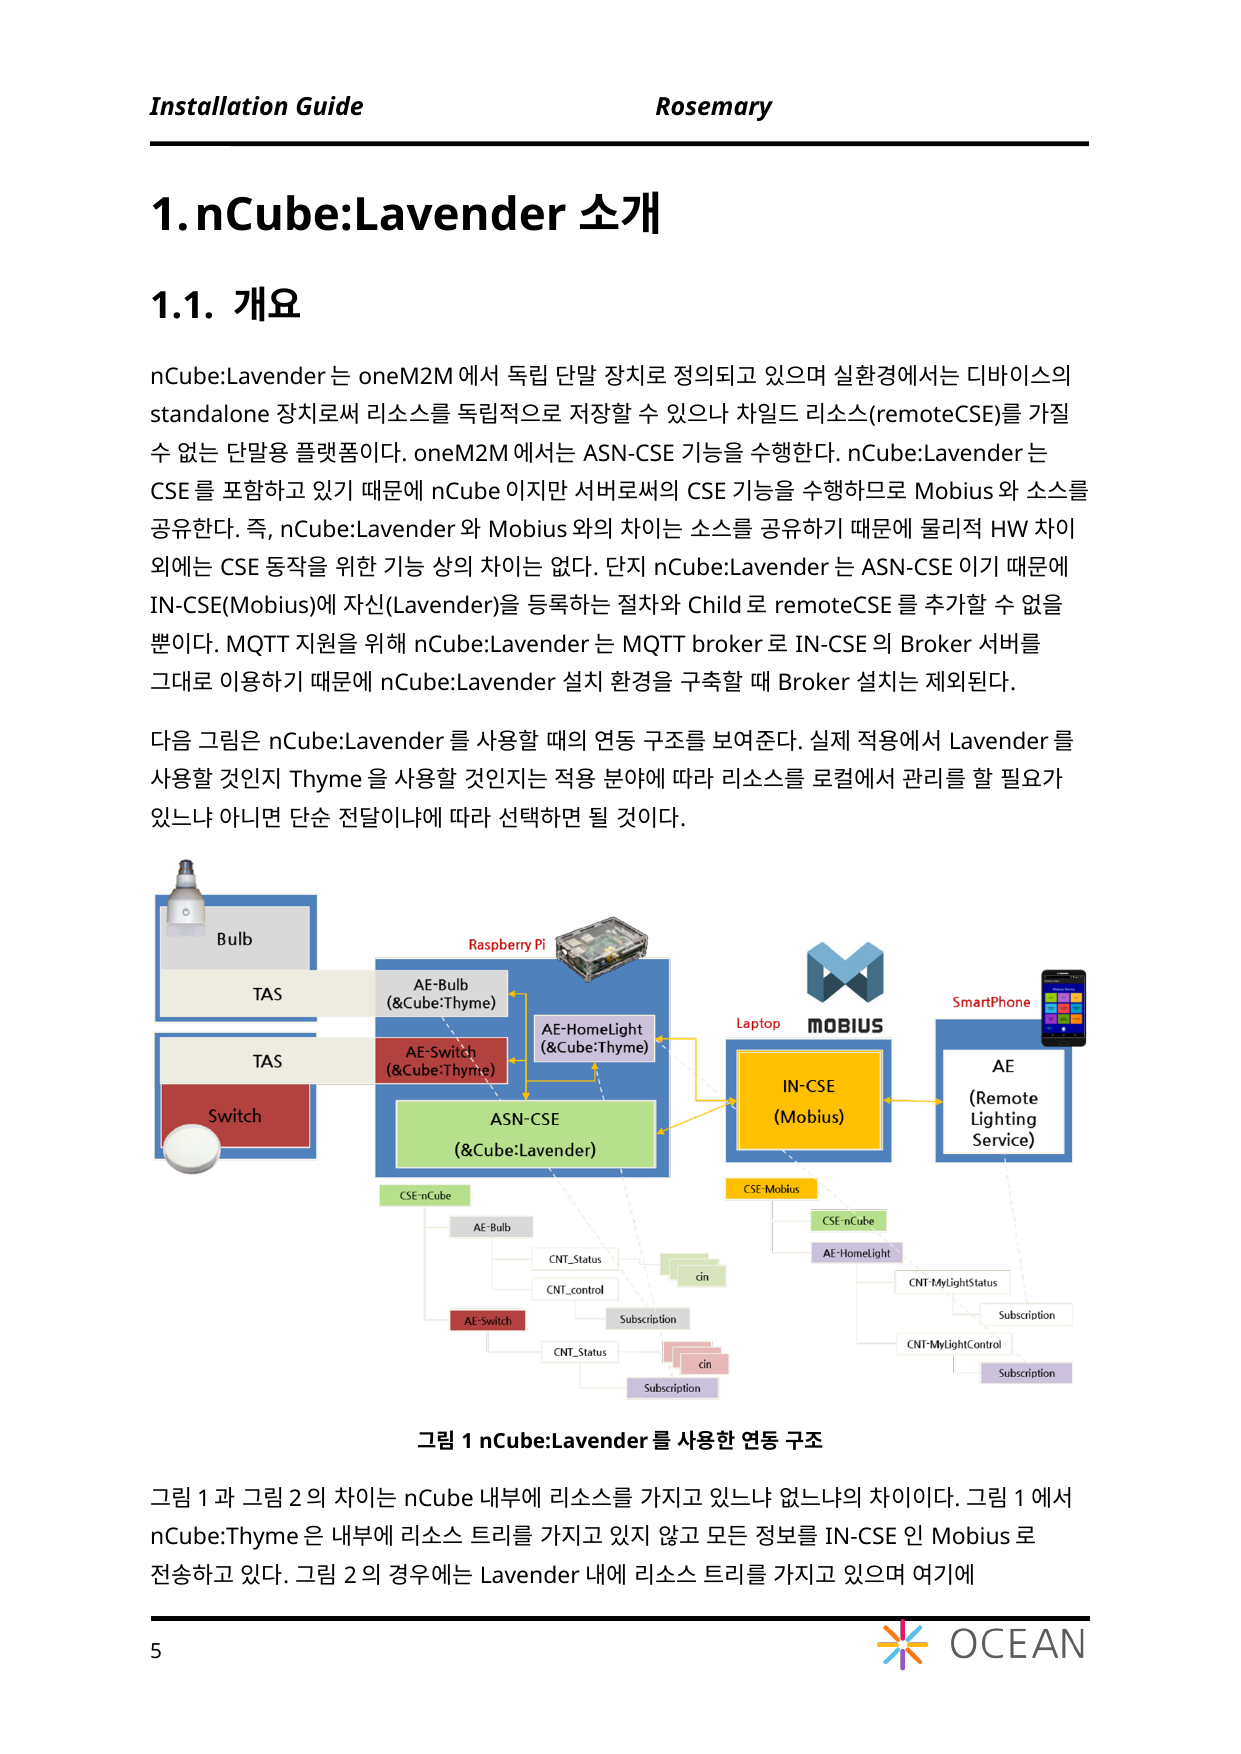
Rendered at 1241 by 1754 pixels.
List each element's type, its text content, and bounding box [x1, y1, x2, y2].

picture [873, 1612, 1092, 1678]
text nCube:Lavender는 oneM2M에서 독립 단말 장치로 정의되고 있으며 실환경에서는 디바이스의 standalone 장치로써 리소스를 독립적으로 저장할 수 있으나 차일드 리소스(remoteCSE)를 가질 수 없는 단말용 플랫폼이다. oneM2M에서는 ASN-CSE 기능을 수행한다. nCube:Lavender는 CSE를 포함하고 있기 때문에 nCube이지만 서버로써의 CSE 기능을 수행하므로 Mobius와 소스를 공유한다. 즉, nCube:Lavender와 Mobius와의 차이는 소스를 공유하기 때문에 물리적 HW 차이 외에는 CSE 동작을 위한 기능 상의 차이는 없다. 단지 nCube:Lavender는 ASN-CSE이기 때문에 IN-CSE(Mobius)에 자신(Lavender)을 등록하는 절차와 Child로 remoteCSE를 추가할 수 없을 뿐이다. MQTT 지원을 위해 nCube:Lavender는 MQTT broker로 IN-CSE의 Broker 서버를 그대로 이용하기 때문에 nCube:Lavender 설치 환경을 구축할 때 Broker 설치는 제외된다. [150, 358, 1090, 697]
list 개요 [150, 274, 1090, 329]
list nCube:Lavender 소개 [150, 177, 1090, 244]
text 다음 그림은 nCube:Lavender를 사용할 때의 연동 구조를 보여준다. 실제 적용에서 Lavender를 사용할 것인지 Thyme을 사용할 것인지는 적용 분야에 따라 리소스를 로컬에서 관리를 할 필요가 있느냐 아니면 단순 전달이냐에 따라 선택하면 될 것이다. [150, 723, 1090, 833]
picture [153, 858, 1087, 1400]
